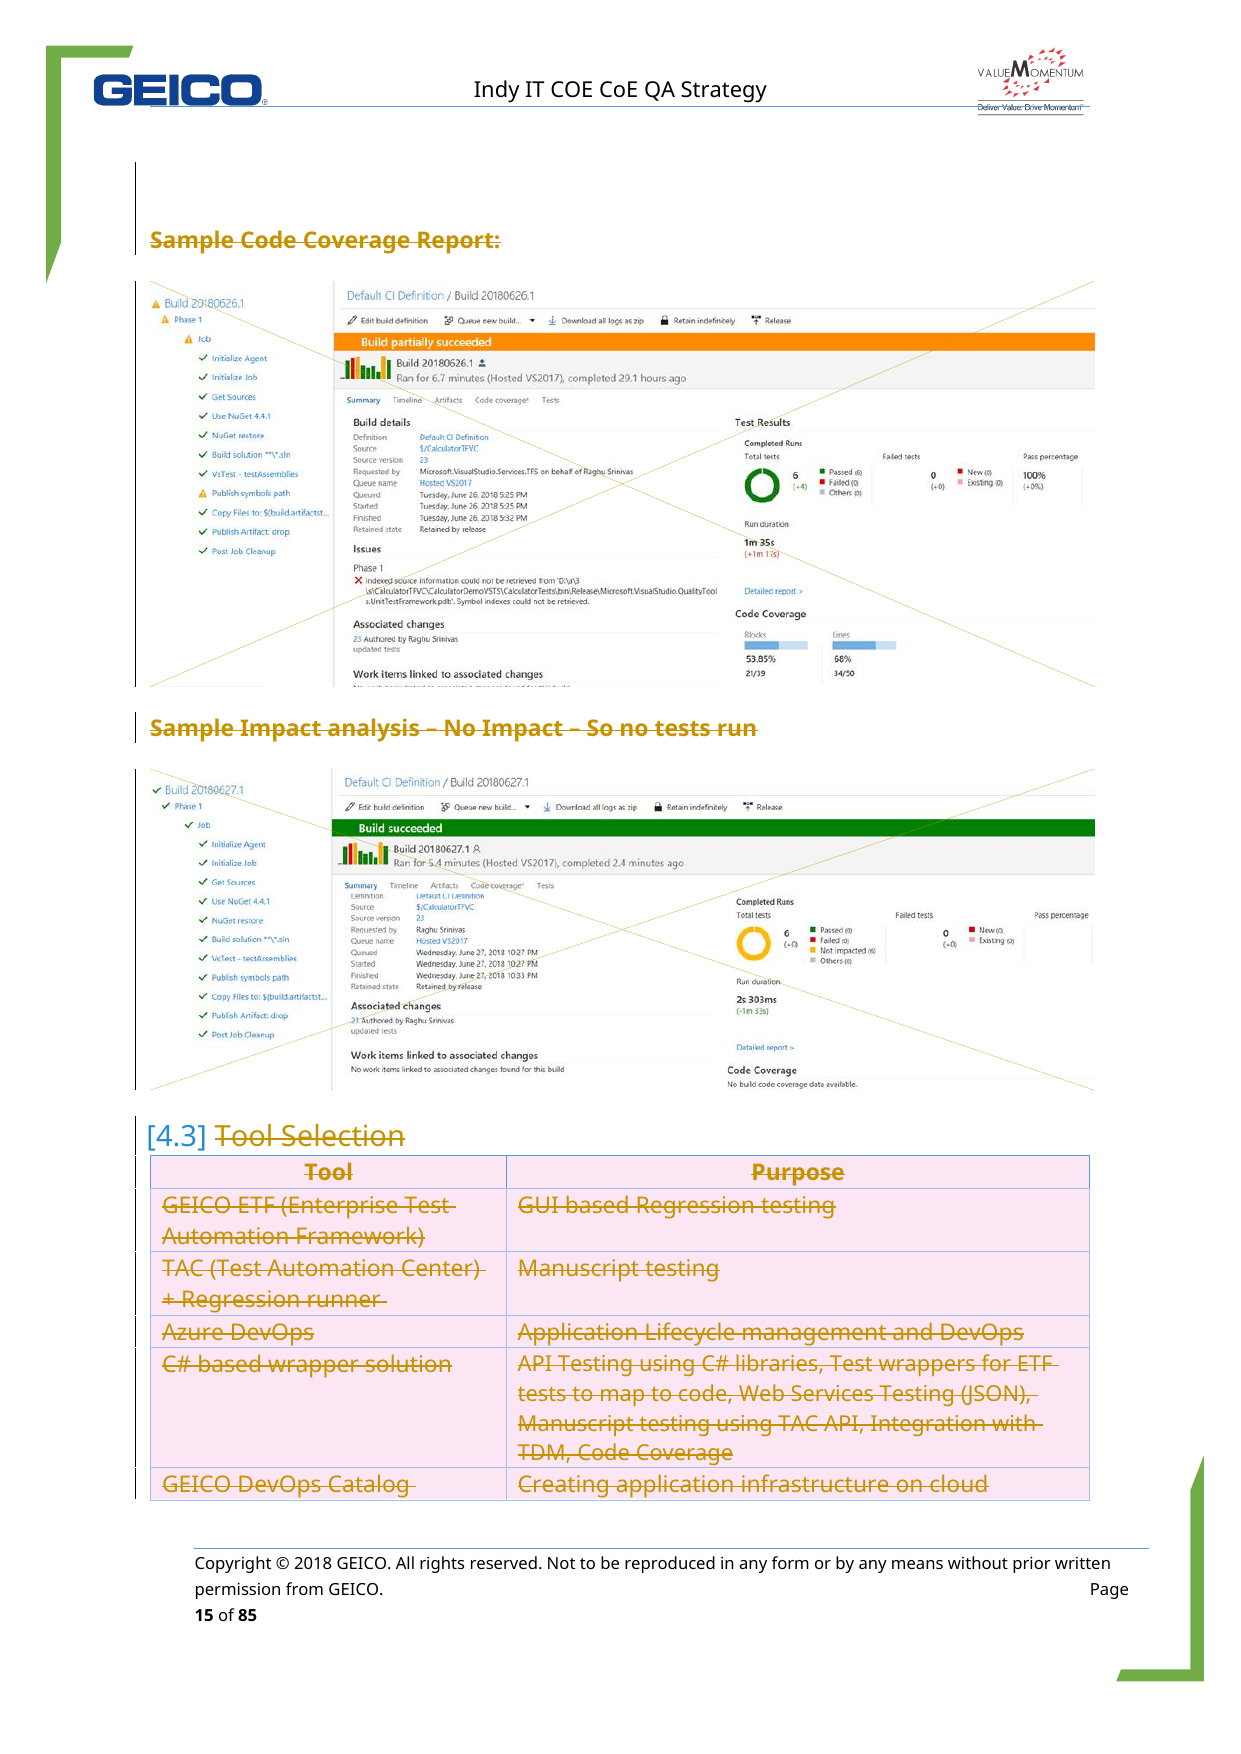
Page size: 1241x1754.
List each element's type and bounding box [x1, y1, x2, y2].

picture [970, 42, 1091, 106]
picture [151, 768, 1093, 929]
picture [153, 281, 1091, 483]
picture [93, 74, 268, 106]
picture [625, 282, 1095, 686]
picture [625, 770, 1095, 1089]
picture [970, 107, 1091, 120]
picture [153, 485, 1092, 687]
picture [150, 770, 620, 1089]
picture [152, 930, 1093, 1091]
picture [150, 282, 620, 686]
